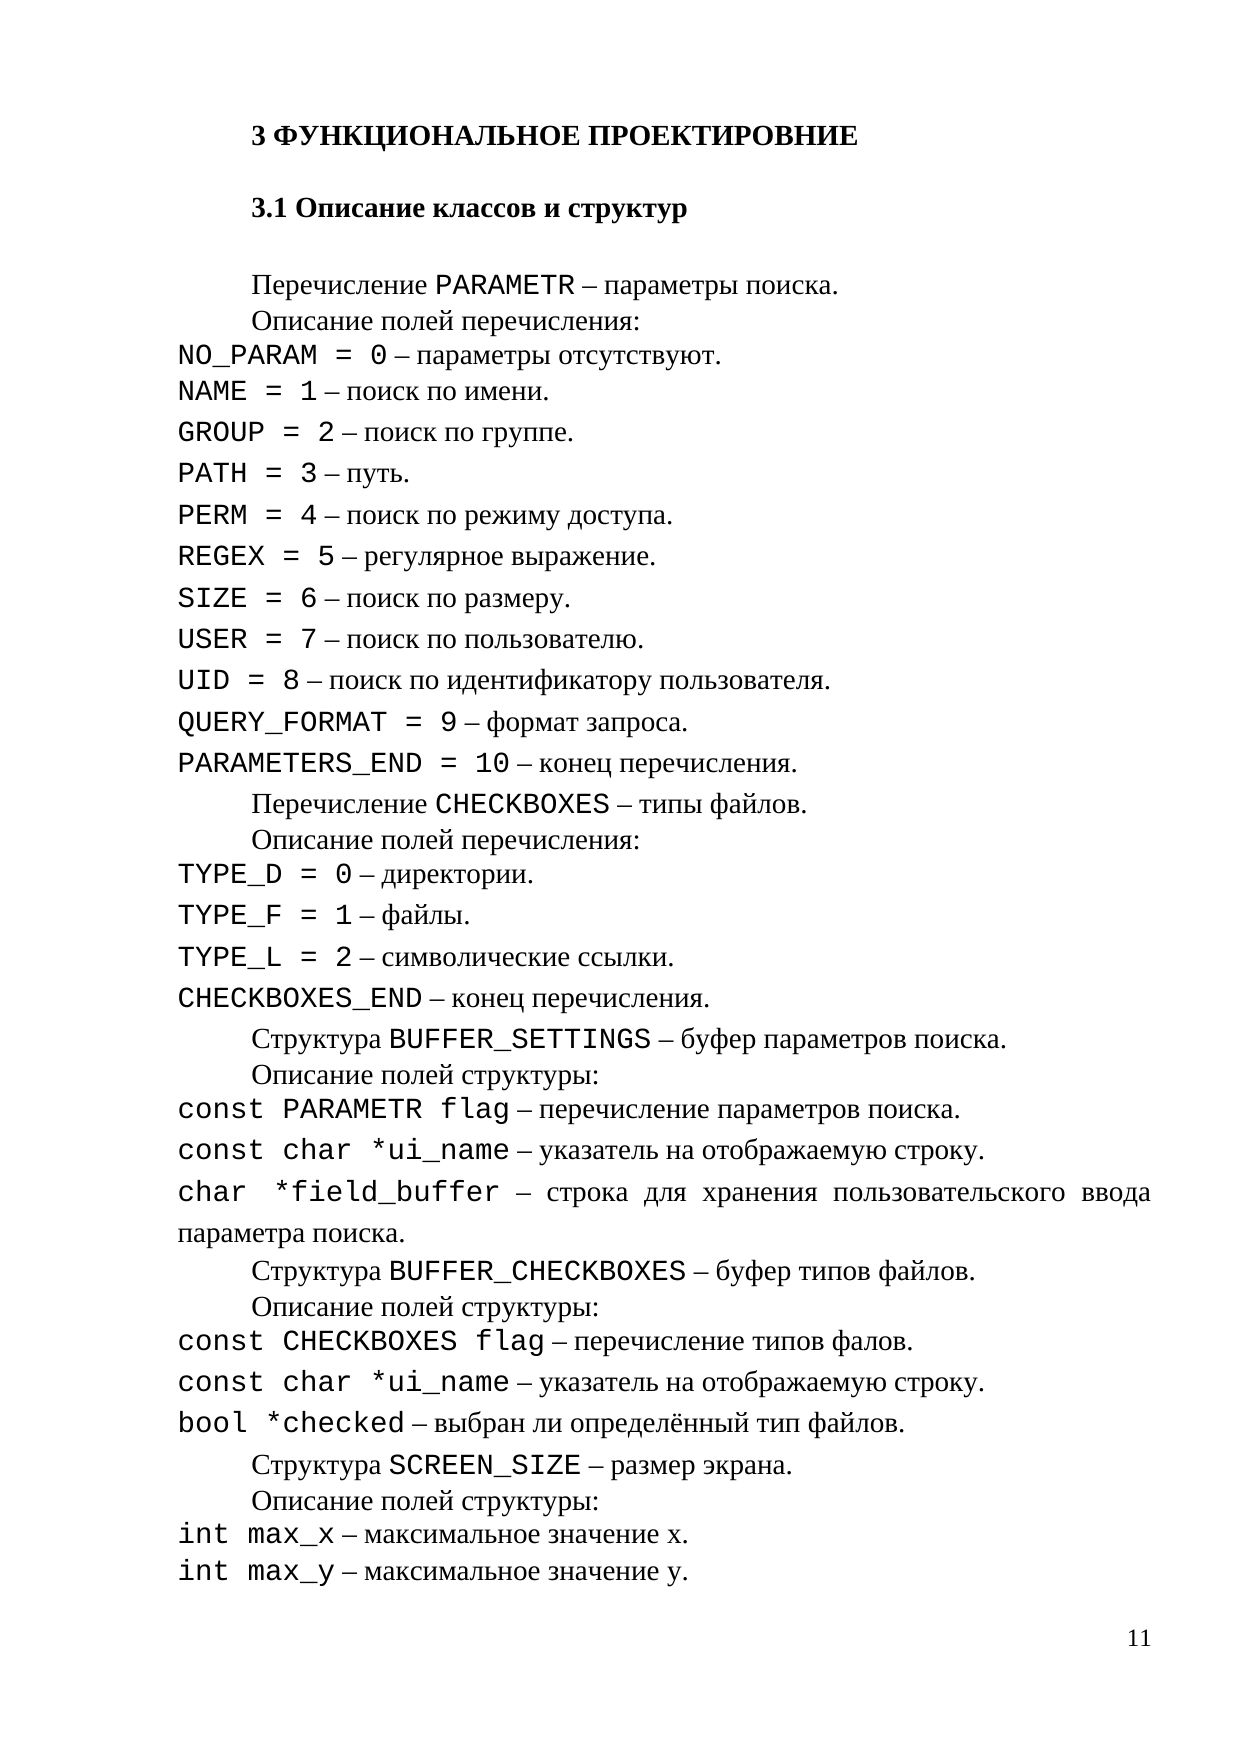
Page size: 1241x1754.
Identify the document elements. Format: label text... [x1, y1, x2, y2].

text QUERY_FORMAT = 9 – формат запроса. [177, 704, 1152, 740]
text SIZE = 6 – поиск по размеру. [177, 580, 1152, 616]
text REGEX = 5 – регулярное выражение. [177, 538, 1152, 574]
text Перечисление CHECKBOXES – типы файлов. [177, 786, 1152, 822]
text PERM = 4 – поиск по режиму доступа. [177, 497, 1152, 533]
text char *field_buffer – строка для хранения пользовательского ввода параметра поиска. [177, 1174, 1152, 1248]
text Структура BUFFER_SETTINGS – буфер параметров поиска. [177, 1021, 1152, 1057]
text TYPE_F = 1 – файлы. [177, 897, 1152, 933]
text const char *ui_name – указатель на отображаемую строку. [177, 1364, 1152, 1400]
text int max_x – максимальное значение x. [177, 1517, 1152, 1553]
text int max_y – максимальное значение y. [177, 1553, 1152, 1589]
text UID = 8 – поиск по идентификатору пользователя. [177, 662, 1152, 698]
text const CHECKBOXES flag – перечисление типов фалов. [177, 1323, 1152, 1359]
text Структура SCREEN_SIZE – размер экрана. [177, 1447, 1152, 1483]
text CHECKBOXES_END – конец перечисления. [177, 980, 1152, 1016]
text Описание полей перечисления: [177, 303, 1152, 337]
text Описание полей перечисления: [177, 822, 1152, 856]
text Описание полей структуры: [177, 1289, 1152, 1323]
text TYPE_L = 2 – символические ссылки. [177, 939, 1152, 975]
text const PARAMETR flag – перечисление параметров поиска. [177, 1091, 1152, 1127]
text NO_PARAM = 0 – параметры отсутствуют. [177, 337, 1152, 373]
text Описание полей структуры: [177, 1483, 1152, 1517]
text PARAMETERS_END = 10 – конец перечисления. [177, 745, 1152, 781]
text NAME = 1 – поиск по имени. [177, 373, 1152, 409]
text Структура BUFFER_CHECKBOXES – буфер типов файлов. [177, 1253, 1152, 1289]
text const char *ui_name – указатель на отображаемую строку. [177, 1132, 1152, 1168]
text 3.1 Описание классов и структур [177, 190, 1152, 224]
text PATH = 3 – путь. [177, 456, 1152, 492]
text bool *checked – выбран ли определённый тип файлов. [177, 1406, 1152, 1442]
text GROUP = 2 – поиск по группе. [177, 414, 1152, 450]
text Описание полей структуры: [177, 1057, 1152, 1091]
text USER = 7 – поиск по пользователю. [177, 621, 1152, 657]
text Перечисление PARAMETR – параметры поиска. [177, 267, 1152, 303]
text 3 ФУНКЦИОНАЛЬНОЕ ПРОЕКТИРОВНИЕ [251, 118, 1152, 152]
text TYPE_D = 0 – директории. [177, 856, 1152, 892]
